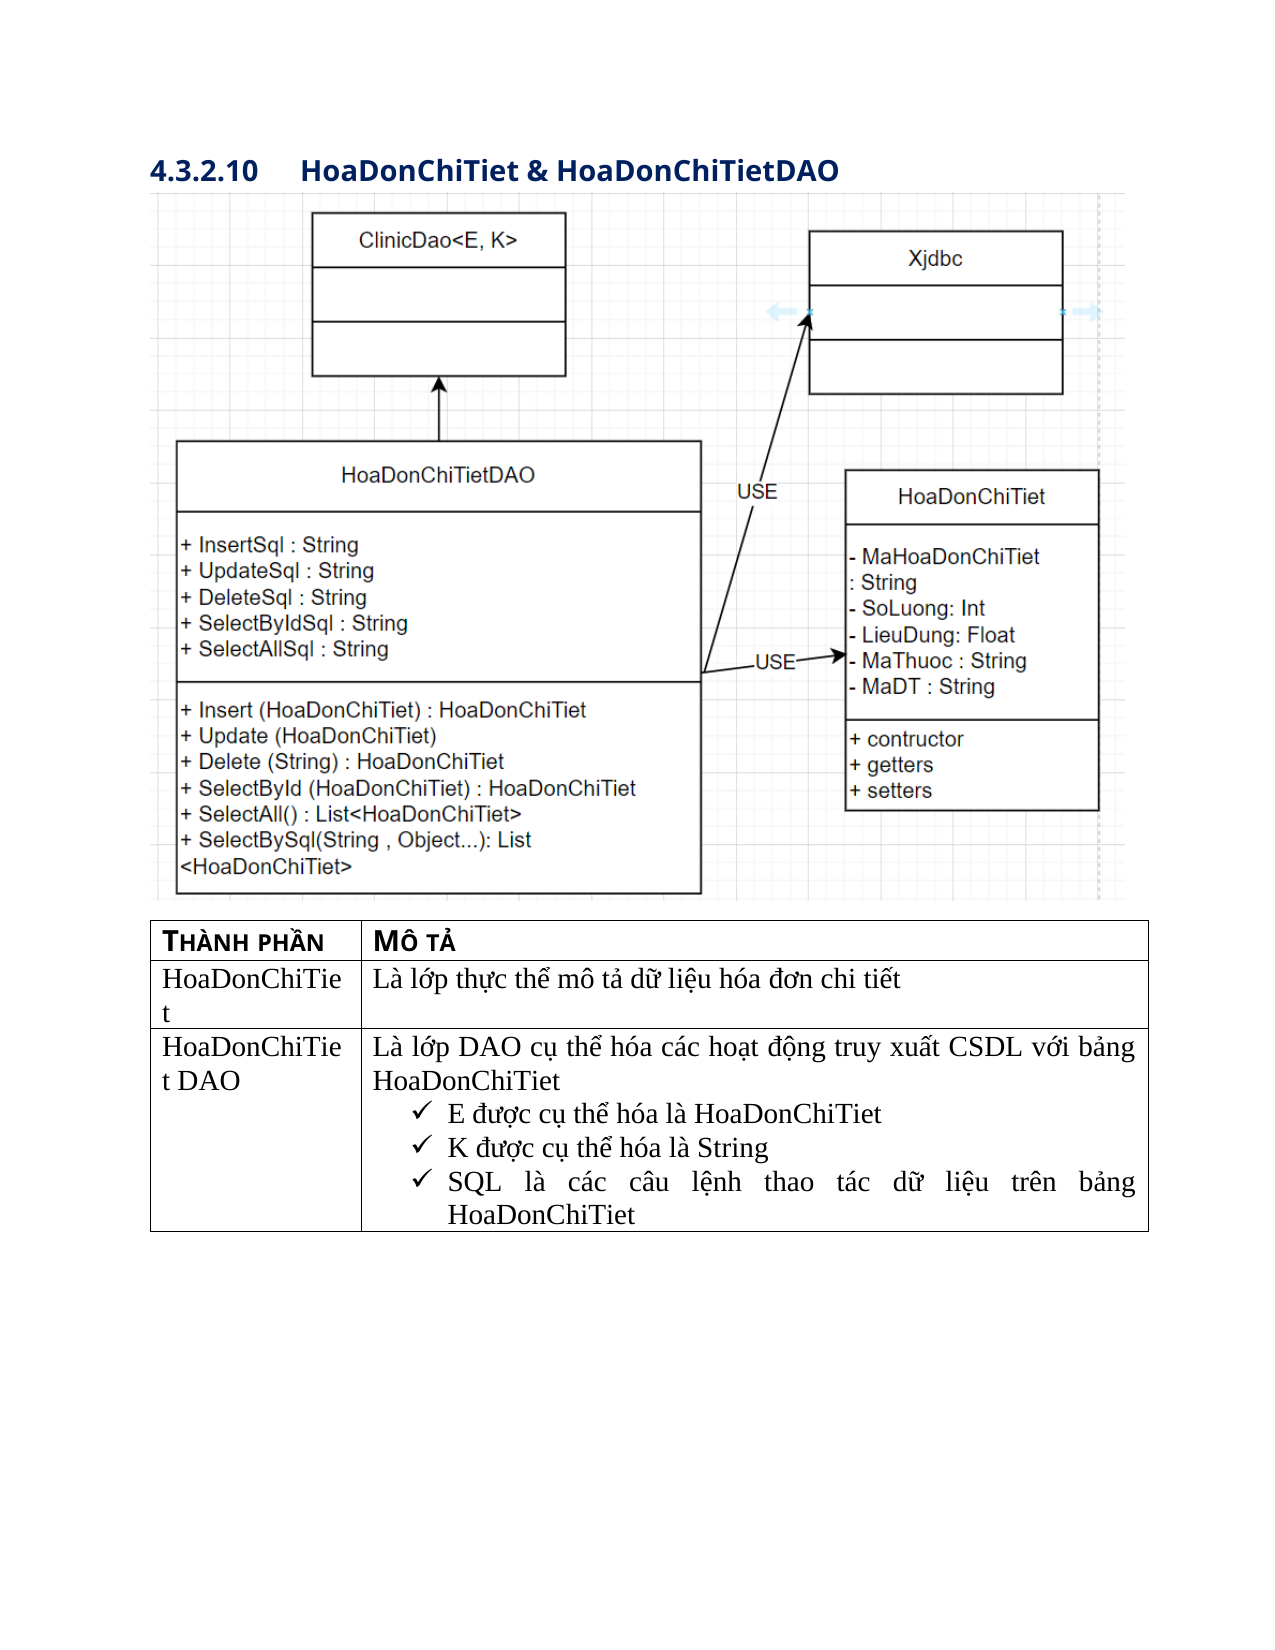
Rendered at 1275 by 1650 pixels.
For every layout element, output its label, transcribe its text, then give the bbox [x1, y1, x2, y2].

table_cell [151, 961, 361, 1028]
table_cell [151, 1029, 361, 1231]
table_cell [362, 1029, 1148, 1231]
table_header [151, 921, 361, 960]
picture [150, 192, 1125, 901]
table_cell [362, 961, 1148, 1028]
subtitle HoaDonChiTiet & HoaDonChiTietDAO [150, 150, 1125, 190]
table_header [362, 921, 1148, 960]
